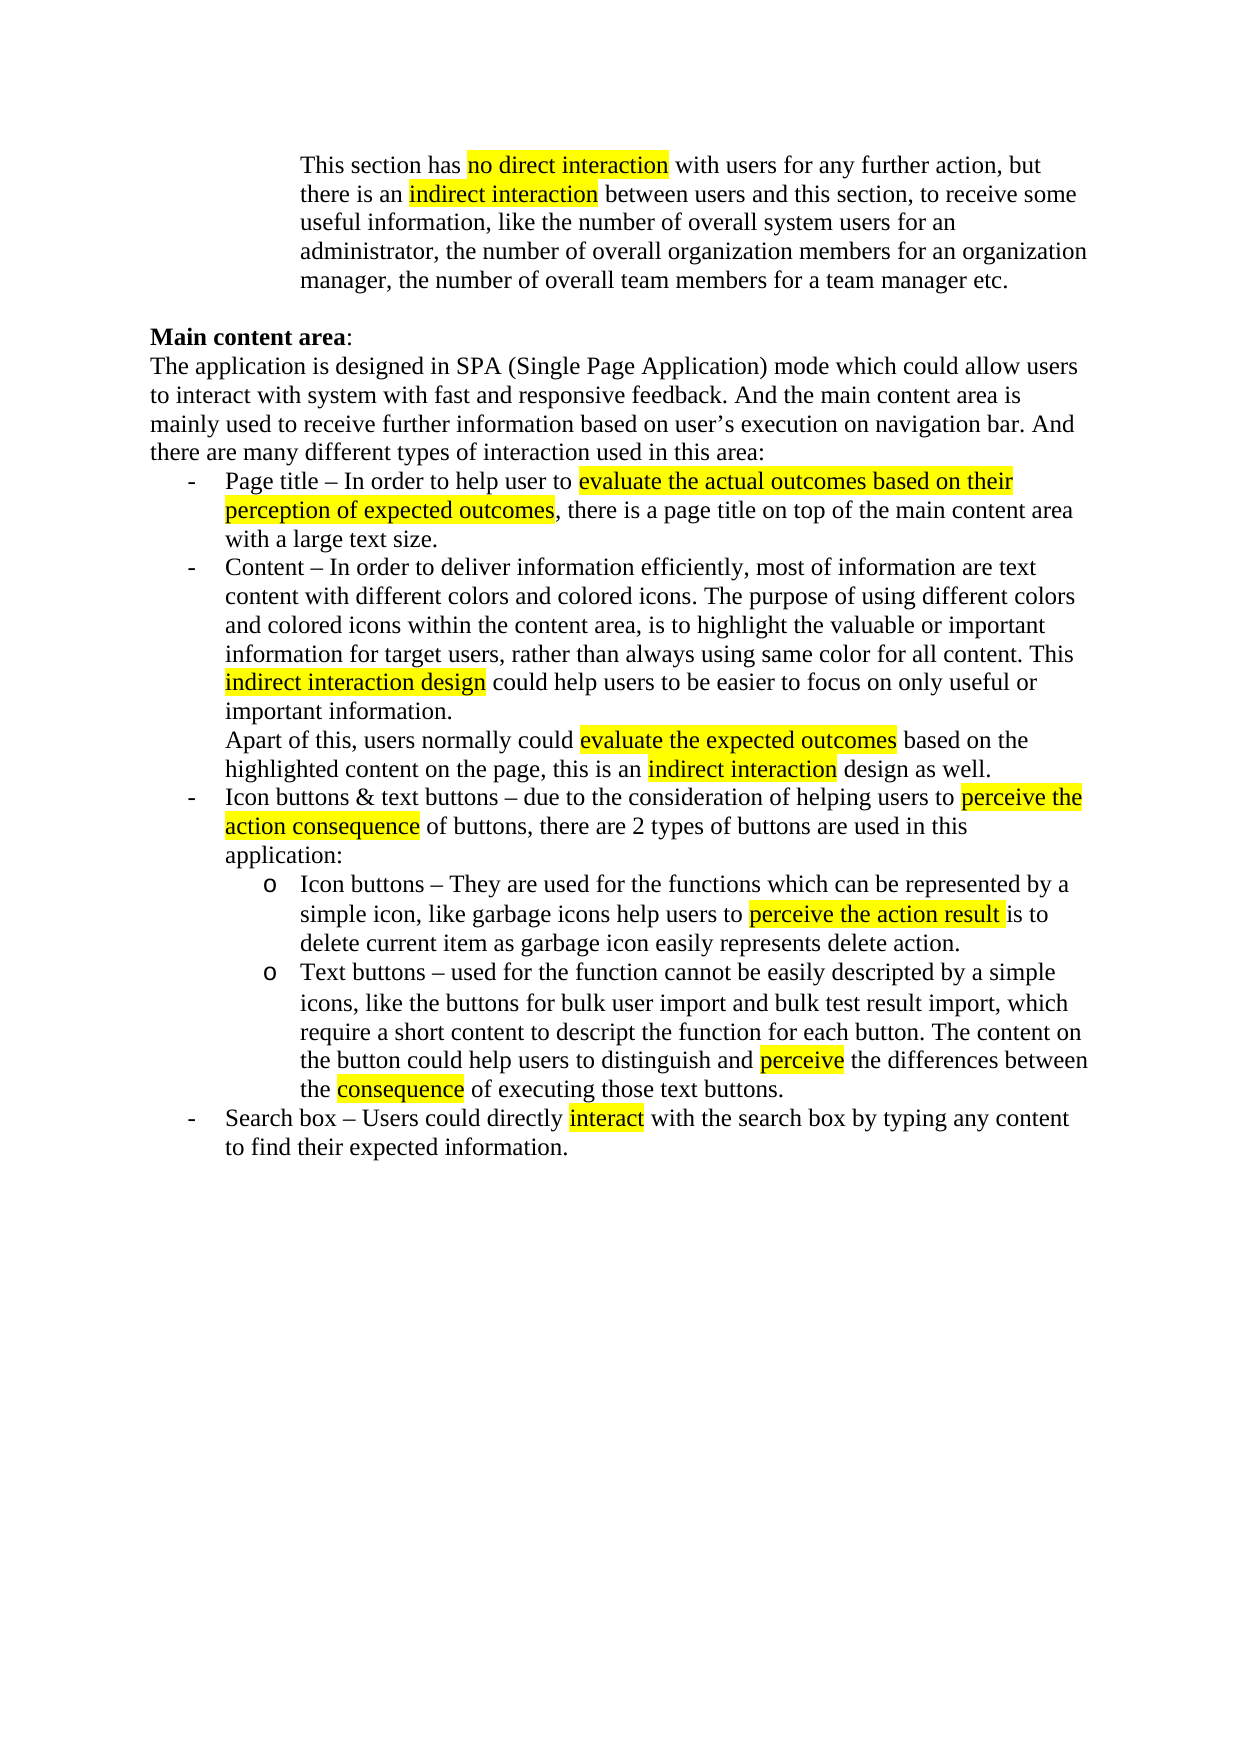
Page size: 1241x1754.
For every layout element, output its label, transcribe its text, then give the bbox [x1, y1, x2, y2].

list Apart of this, users normally could evaluate the expected outcomes based on the highlighted content on the page, this is an indirect interaction design as well. [837, 725, 1090, 782]
text Main content area: [150, 322, 1090, 351]
list Search box – Users could directly interact with the search box by typing any content to find their expected information. [187, 1103, 1090, 1160]
text This section has no direct interaction with users for any further action, but there is an indirect interaction between users and this section, to receive some useful information, like the number of overall system users for an administrator, the number of overall organization members for an organization manager, the number of overall team members for a team manager etc. [300, 150, 1090, 294]
list Content – In order to deliver information efficiently, most of information are text content with different colors and colored icons. The purpose of using different colors and colored icons within the content area, is to highlight the valuable or important information for target users, rather than always using same color for all content. This indirect interaction design could help users to be easier to focus on only useful or important information. [187, 552, 1090, 725]
list Page title – In order to help user to evaluate the actual outcomes based on their perception of expected outcomes, there is a page title on top of the main content area with a large text size. [187, 466, 1090, 552]
list Icon buttons & text buttons – due to the consideration of helping users to perceive the action consequence of buttons, there are 2 types of buttons are used in this application: [187, 782, 1090, 869]
list Icon buttons – They are used for the functions which can be represented by a simple icon, like garbage icons help users to perceive the action result is to delete current item as garbage icon easily represents delete action. [262, 869, 1090, 957]
text The application is designed in SPA (Single Page Application) mode which could allow users to interact with system with fast and responsive feedback. And the main content area is mainly used to receive further information based on user’s execution on navigation bar. And there are many different types of interaction used in this area: [150, 351, 1090, 466]
list Text buttons – used for the function cannot be easily descripted by a simple icons, like the buttons for bulk user import and bulk test result import, which require a short content to descript the function for each button. The content on the button could help users to distinguish and perceive the differences between the consequence of executing those text buttons. [262, 957, 1090, 1103]
list Apart of this, users normally could evaluate the expected outcomes based on the highlighted content on the page, this is an indirect interaction design as well. [225, 725, 648, 782]
